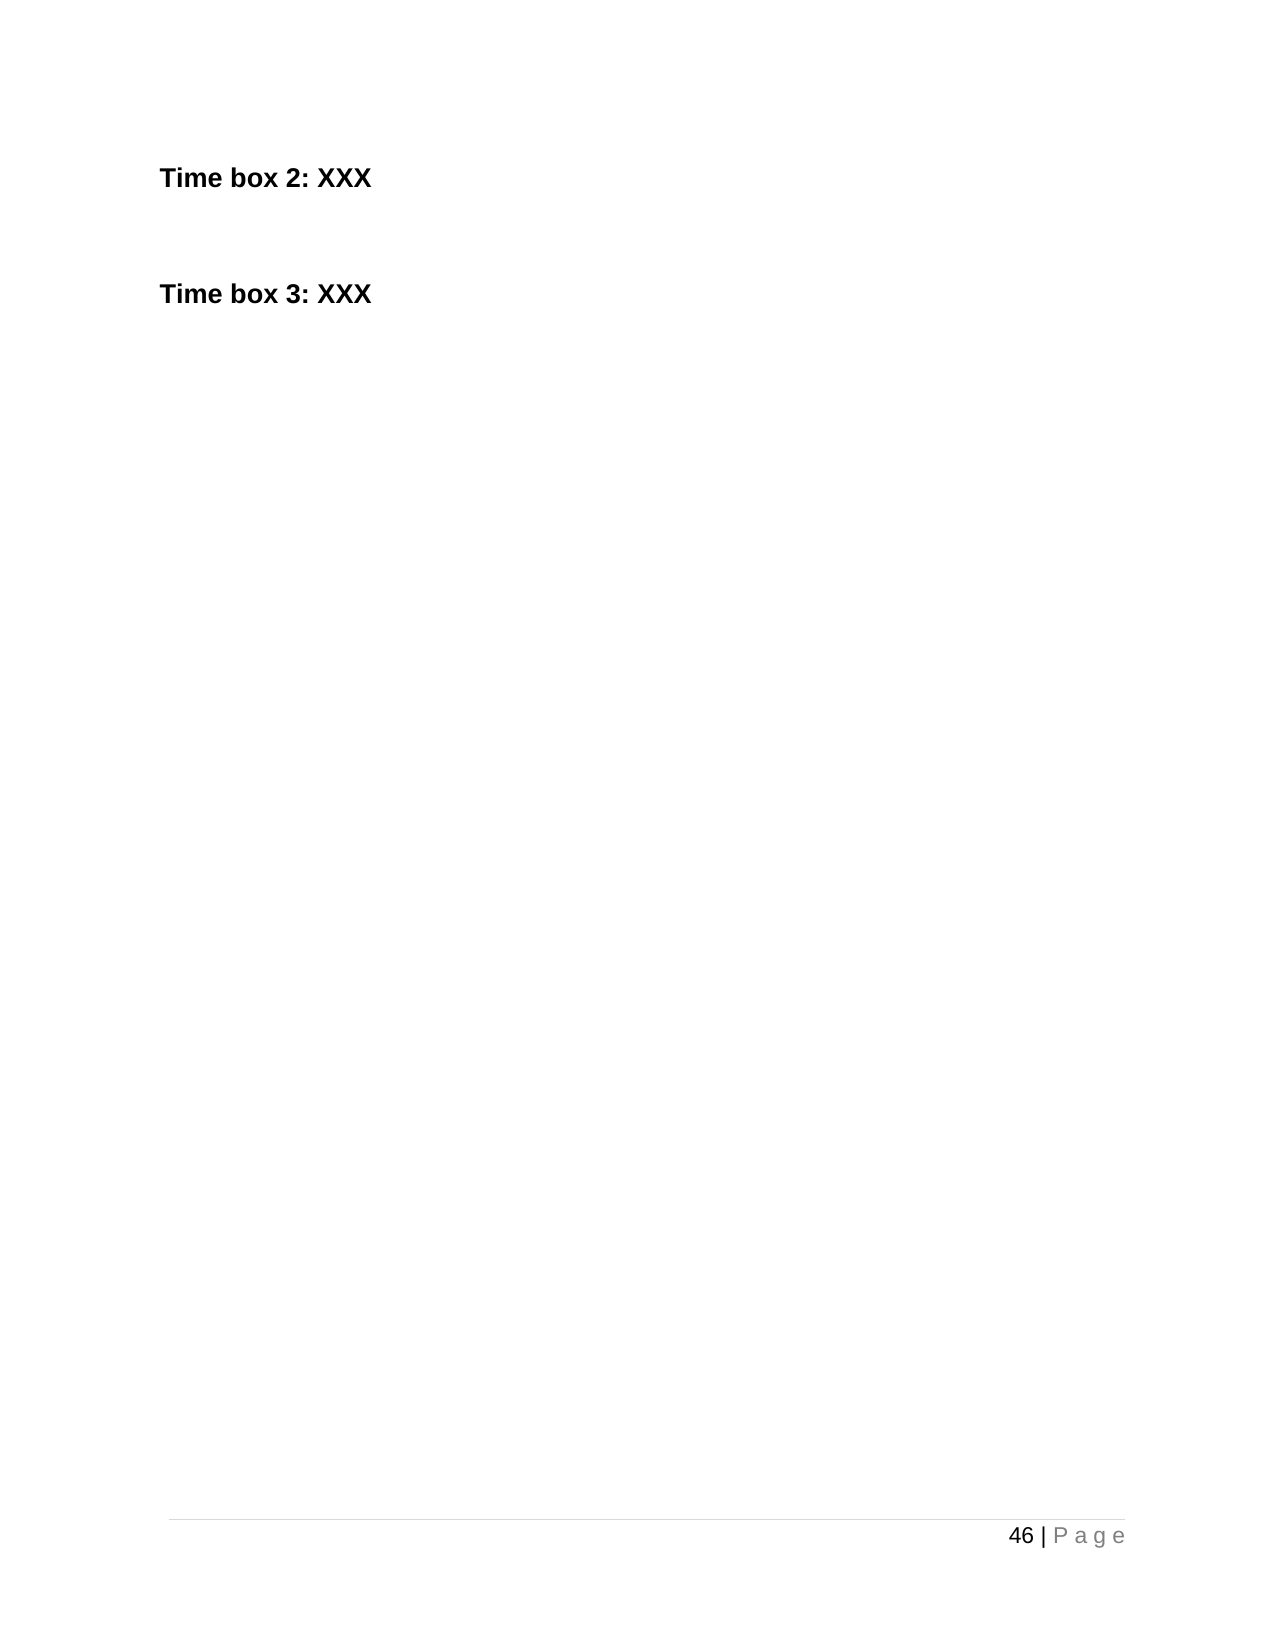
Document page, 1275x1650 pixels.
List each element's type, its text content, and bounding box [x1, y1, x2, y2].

subtitle Time box 3: XXX [159, 278, 1125, 309]
subtitle Time box 2: XXX [159, 162, 1125, 194]
